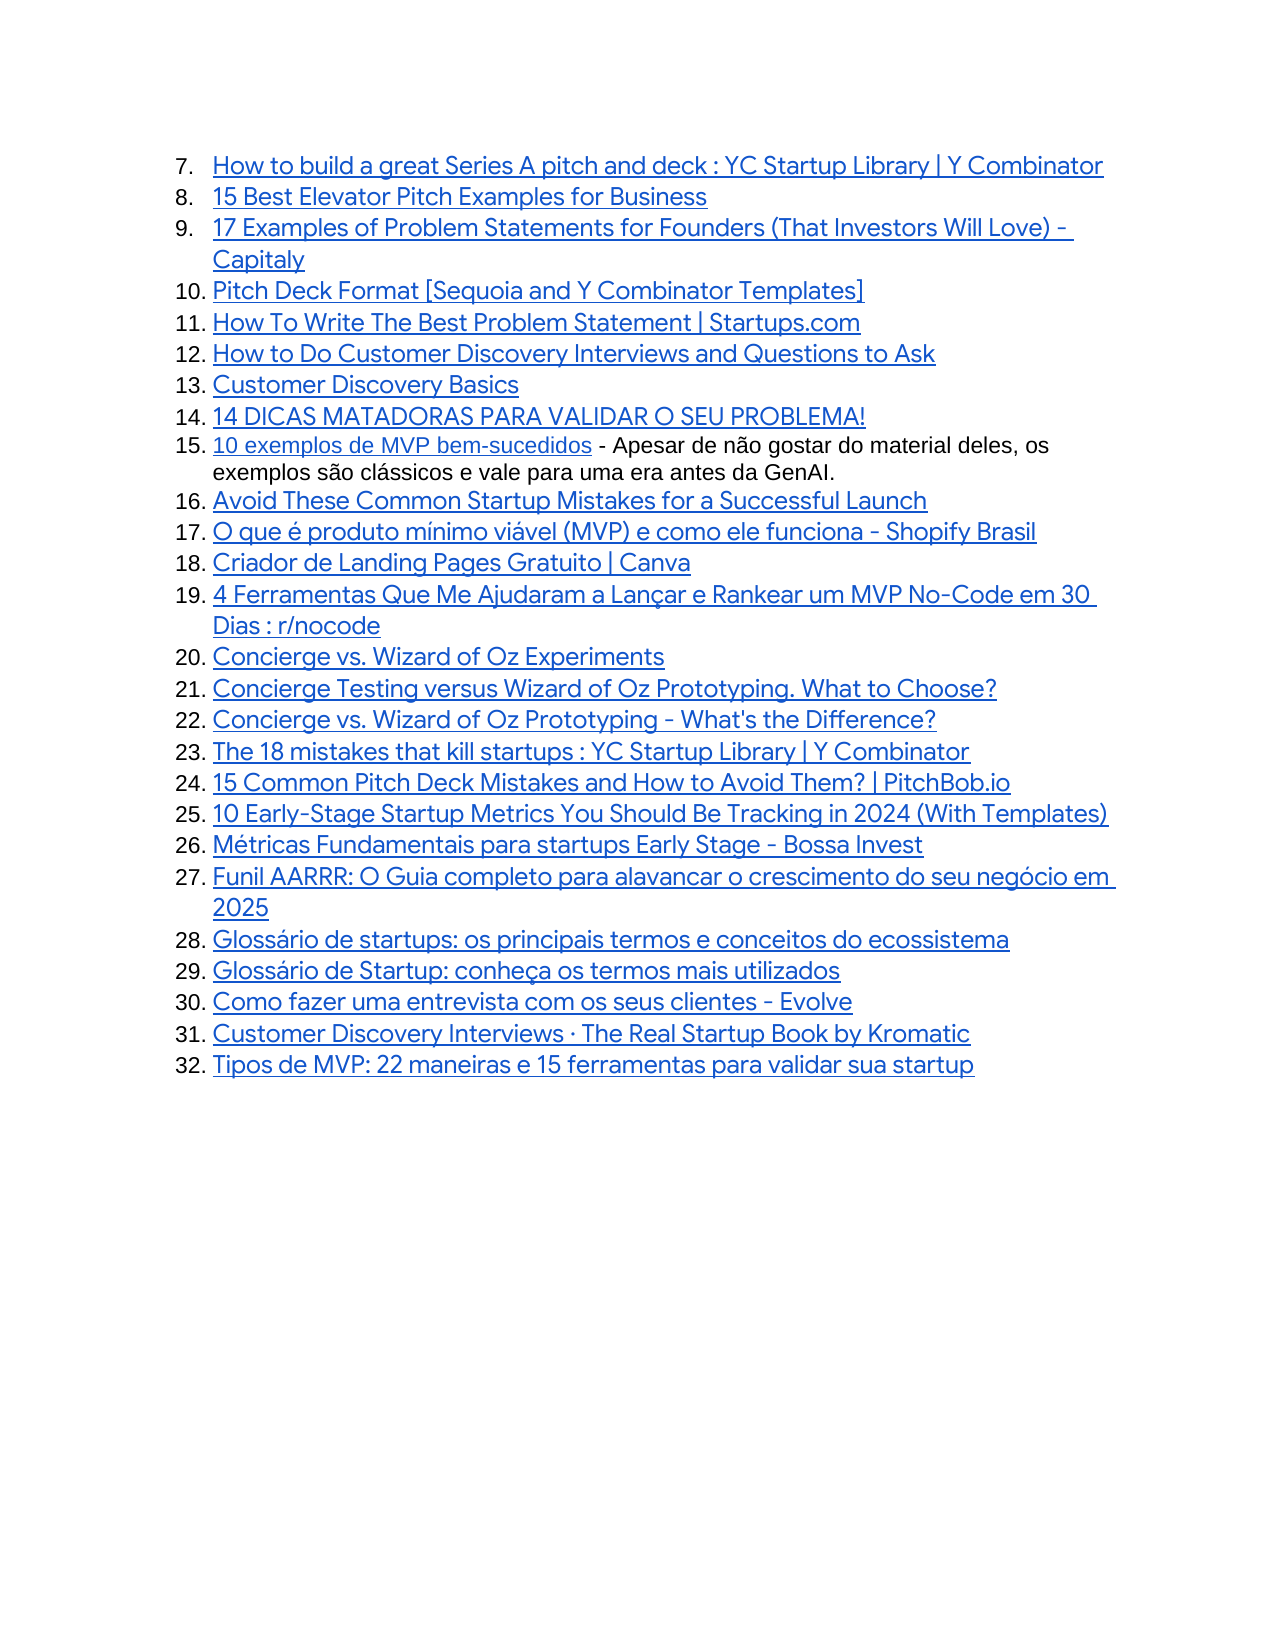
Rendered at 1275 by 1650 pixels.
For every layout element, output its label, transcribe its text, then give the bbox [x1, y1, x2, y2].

list Métricas Fundamentais para startups Early Stage - Bossa Invest [175, 830, 1125, 861]
list The 18 mistakes that kill startups : YC Startup Library | Y Combinator [175, 736, 1125, 767]
list Pitch Deck Format [Sequoia and Y Combinator Templates] [175, 275, 1125, 307]
list Glossário de Startup: conheça os termos mais utilizados [175, 955, 1125, 987]
list 15 Best Elevator Pitch Examples for Business [175, 181, 1125, 213]
list Funil AARRR: O Guia completo para alavancar o crescimento do seu negócio em 2025 [175, 861, 1125, 924]
list Concierge vs. Wizard of Oz Experiments [175, 642, 1125, 673]
list Concierge Testing versus Wizard of Oz Prototyping. What to Choose? [175, 673, 1125, 704]
list Glossário de startups: os principais termos e conceitos do ecossistema [175, 924, 1125, 955]
list How to Do Customer Discovery Interviews and Questions to Ask [175, 338, 1125, 369]
list Como fazer uma entrevista com os seus clientes - Evolve [175, 987, 1125, 1018]
list Avoid These Common Startup Mistakes for a Successful Launch [175, 485, 1125, 516]
list Criador de Landing Pages Gratuito | Canva [175, 548, 1125, 579]
list Customer Discovery Interviews · The Real Startup Book by Kromatic [175, 1018, 1125, 1049]
list 4 Ferramentas Que Me Ajudaram a Lançar e Rankear um MVP No-Code em 30 Dias : r/nocode [175, 579, 1125, 642]
list How to build a great Series A pitch and deck : YC Startup Library | Y Combinator [175, 150, 1125, 181]
list 14 DICAS MATADORAS PARA VALIDAR O SEU PROBLEMA! [175, 401, 1125, 432]
list How To Write The Best Problem Statement | Startups.com [175, 307, 1125, 338]
list O que é produto mínimo viável (MVP) e como ele funciona - Shopify Brasil [175, 516, 1125, 548]
list 17 Examples of Problem Statements for Founders (That Investors Will Love) - Capitaly [175, 213, 1125, 275]
list Customer Discovery Basics [175, 369, 1125, 401]
list Concierge vs. Wizard of Oz Prototyping - What's the Difference? [175, 704, 1125, 736]
list 10 exemplos de MVP bem-sucedidos - Apesar de não gostar do material deles, os exemplos são clássicos e vale para uma era antes da GenAI. [175, 432, 1125, 485]
list 10 Early-Stage Startup Metrics You Should Be Tracking in 2024 (With Templates) [175, 798, 1125, 830]
list 15 Common Pitch Deck Mistakes and How to Avoid Them? | PitchBob.io [175, 767, 1125, 798]
list Tipos de MVP: 22 maneiras e 15 ferramentas para validar sua startup [175, 1049, 1125, 1081]
